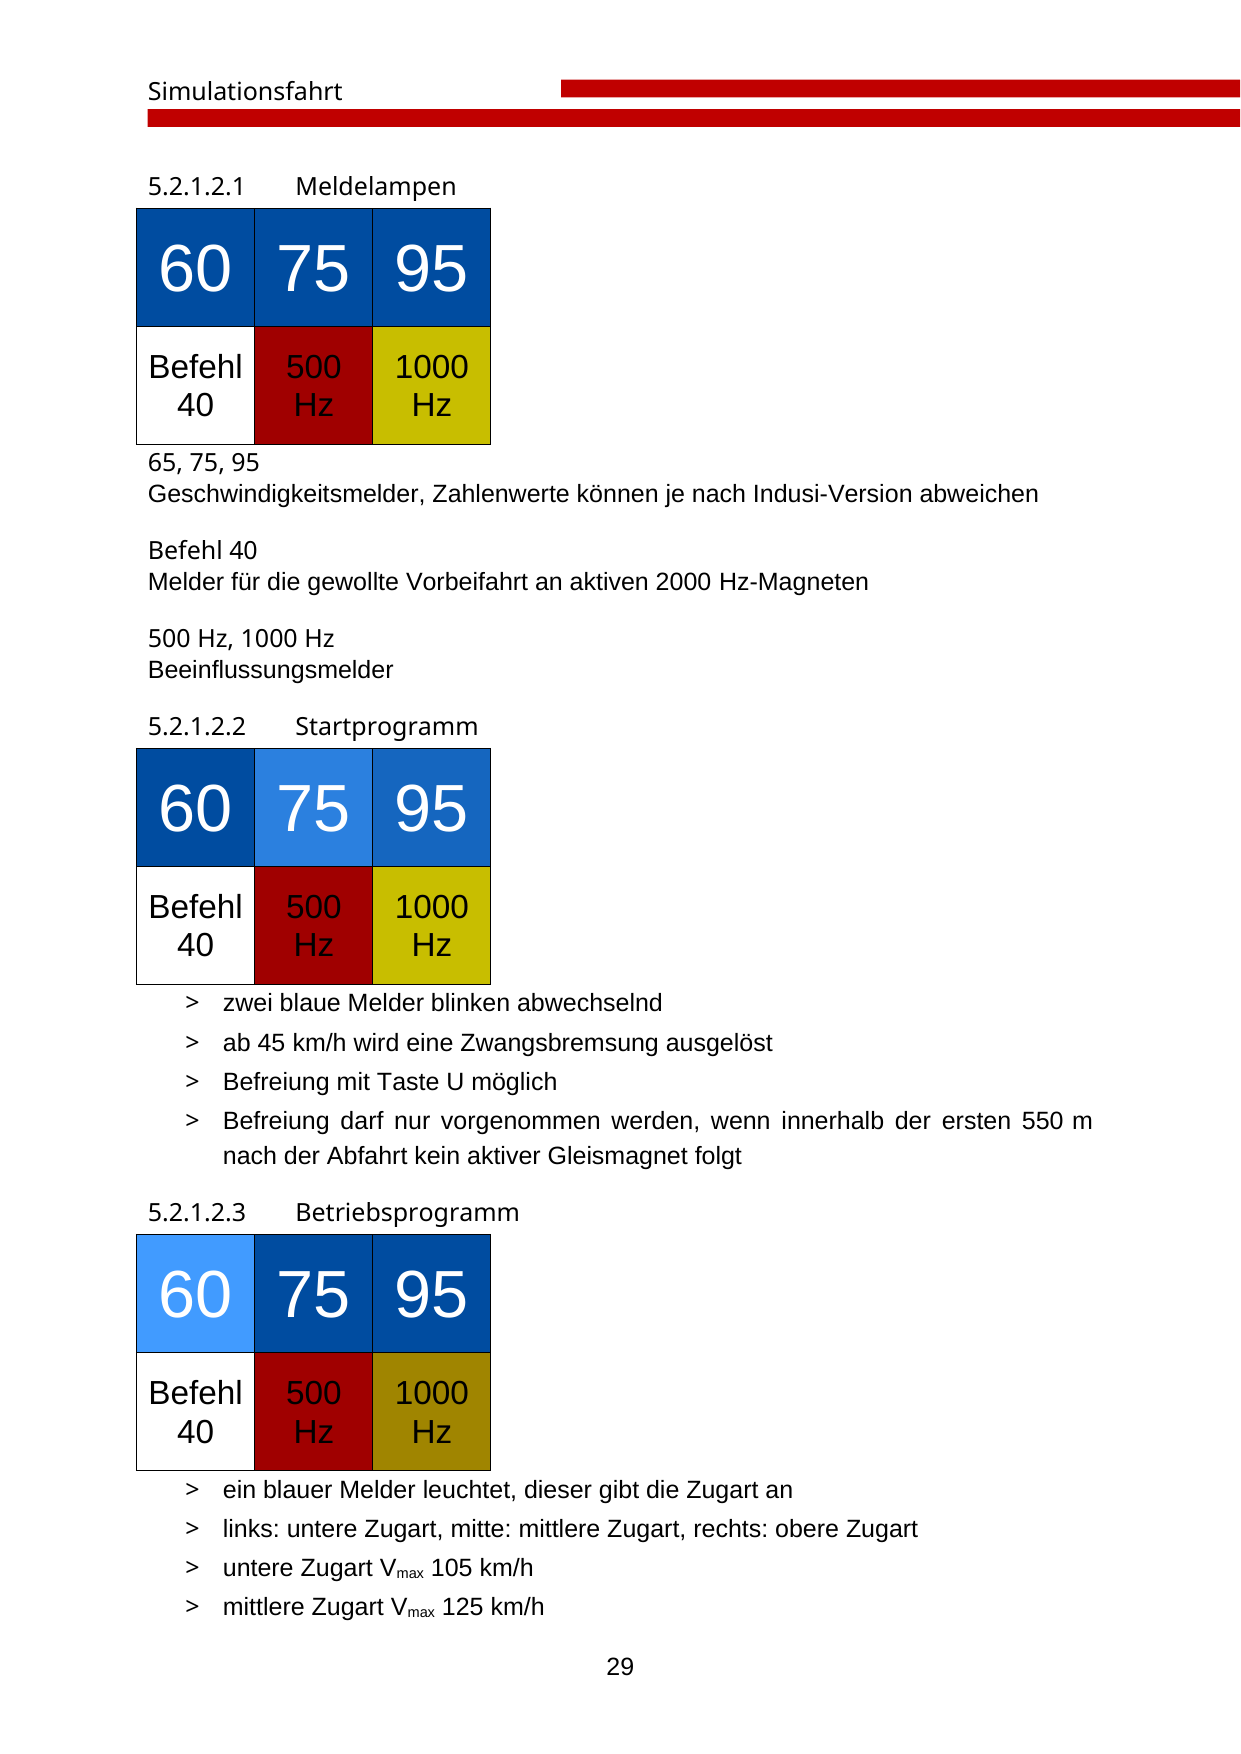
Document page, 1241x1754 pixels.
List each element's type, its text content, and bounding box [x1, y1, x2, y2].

list untere Zugart Vmax 105 km/h [185, 1549, 1093, 1584]
table_header 75 [255, 749, 372, 866]
text 65, 75, 95 [148, 445, 1093, 479]
text Melder für die gewollte Vorbeifahrt an aktiven 2000 Hz-Magneten [148, 567, 1093, 596]
subtitle Betriebsprogramm [148, 1195, 1093, 1229]
text Geschwindigkeitsmelder, Zahlenwerte können je nach Indusi-Version abweichen [148, 479, 1093, 508]
table_cell Befehl 40 [137, 1353, 254, 1470]
table_header 60 [137, 1235, 254, 1352]
table_header 60 [137, 749, 254, 866]
list zwei blaue Melder blinken abwechselnd [185, 985, 1093, 1019]
list Befreiung mit Taste U möglich [185, 1063, 1093, 1097]
list ab 45 km/h wird eine Zwangsbremsung ausgelöst [185, 1024, 1093, 1058]
table_header 75 [255, 209, 372, 326]
table_cell 1000 Hz [373, 1353, 490, 1470]
list Befreiung darf nur vorgenommen werden, wenn innerhalb der ersten 550 m nach der Abfahrt kein aktiver Gleismagnet folgt [185, 1103, 1093, 1170]
table_cell 500 Hz [255, 1353, 372, 1470]
subtitle Meldelampen [148, 168, 1093, 202]
text 500 Hz, 1000 Hz [148, 621, 1093, 655]
list mittlere Zugart Vmax 125 km/h [185, 1589, 1093, 1623]
table_header 75 [255, 1235, 372, 1352]
table_cell 500 Hz [255, 327, 372, 444]
table_cell 1000 Hz [373, 867, 490, 984]
subtitle Startprogramm [148, 709, 1093, 743]
table_cell 500 Hz [255, 867, 372, 984]
table_cell 1000 Hz [373, 327, 490, 444]
text Beeinflussungsmelder [148, 655, 1093, 683]
list ein blauer Melder leuchtet, dieser gibt die Zugart an [185, 1471, 1093, 1505]
table_header 95 [373, 749, 490, 866]
table_header 95 [373, 209, 490, 326]
table_cell Befehl 40 [137, 867, 254, 984]
table_header 60 [137, 209, 254, 326]
table_header 95 [373, 1235, 490, 1352]
text Befehl 40 [148, 533, 1093, 567]
list links: untere Zugart, mitte: mittlere Zugart, rechts: obere Zugart [185, 1510, 1093, 1544]
table_cell Befehl 40 [137, 327, 254, 444]
